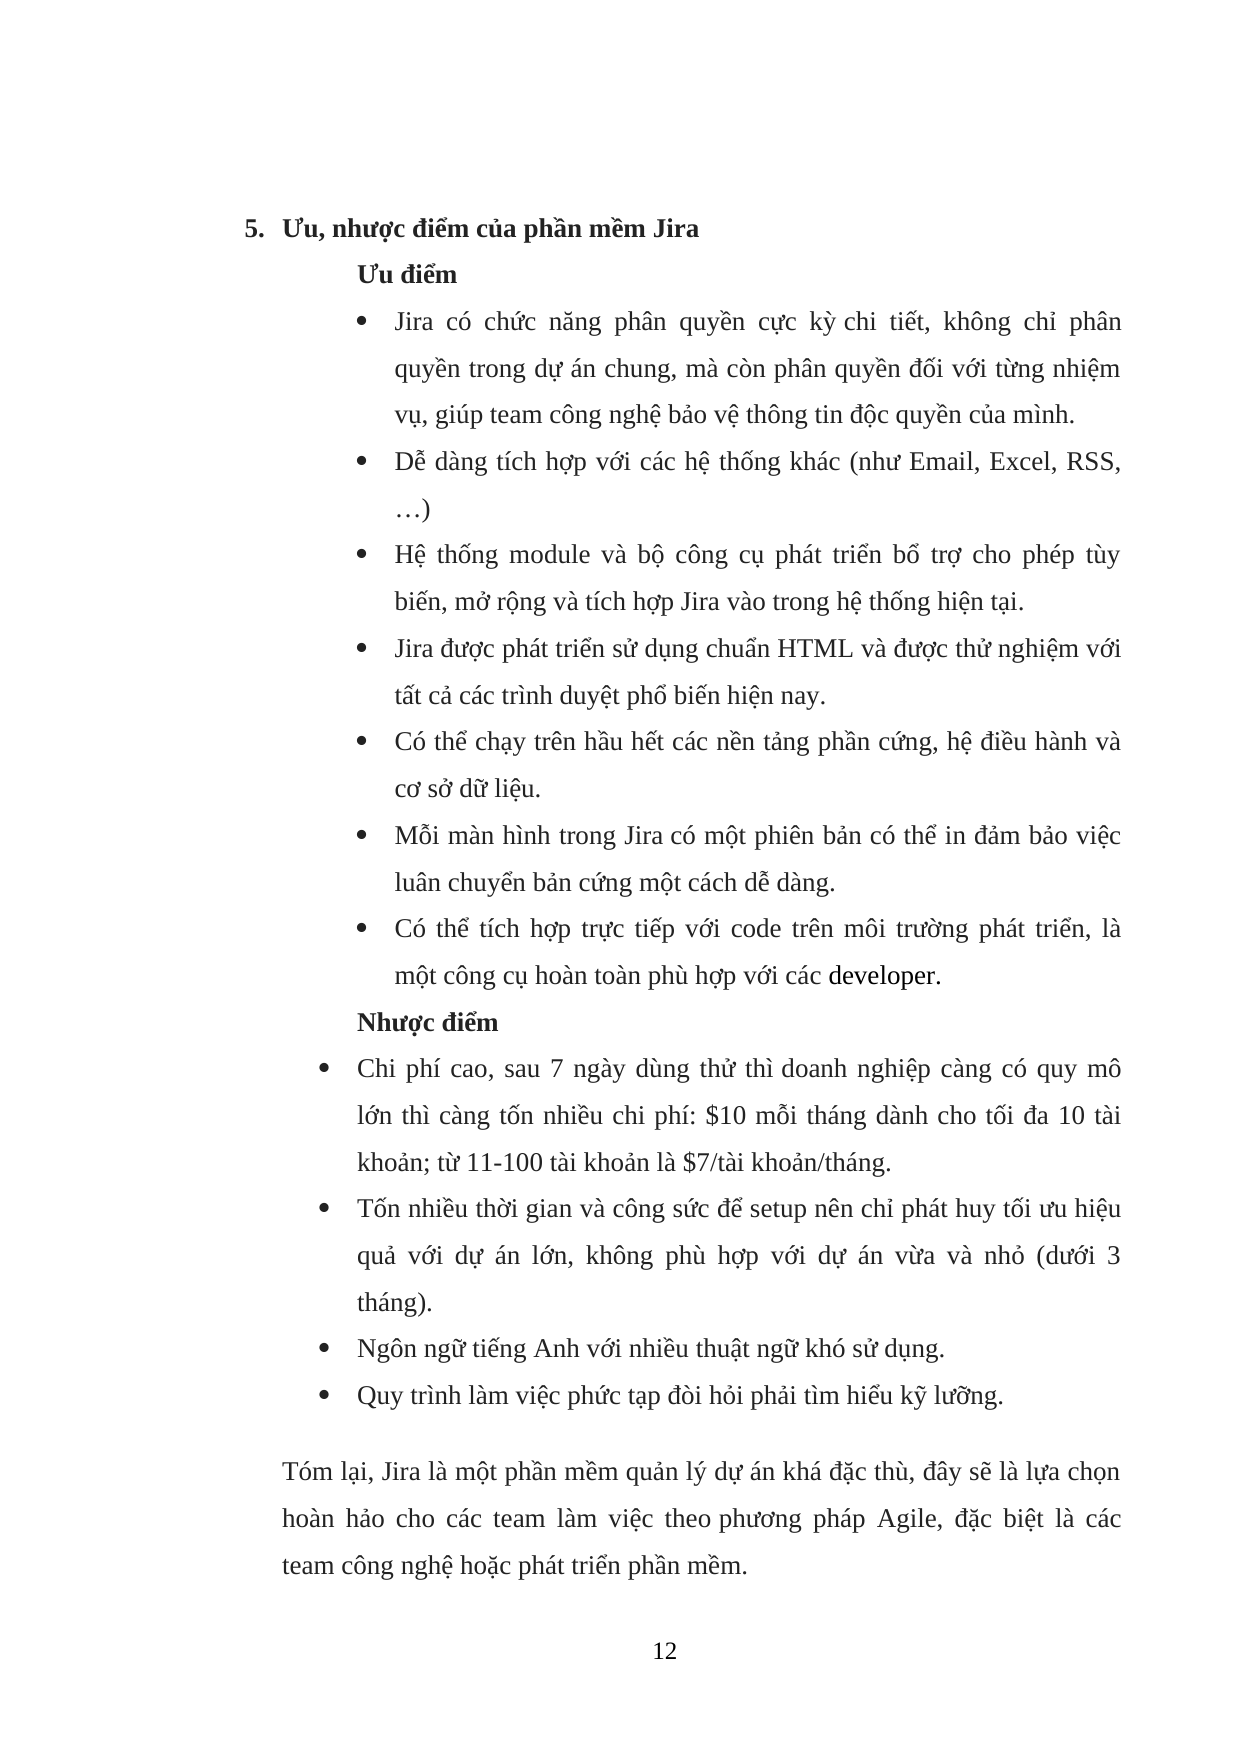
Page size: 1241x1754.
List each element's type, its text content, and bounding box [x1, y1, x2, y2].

list Jira có chức năng phân quyền cực kỳ chi tiết, không chỉ phân quyền trong dự án chung, mà còn phân quyền đối với từng nhiệm vụ, giúp team công nghệ bảo vệ thông tin độc quyền của mình. [357, 305, 1122, 429]
list Ưu điểm [357, 258, 1122, 289]
text Tóm lại, Jira là một phần mềm quản lý dự án khá đặc thù, đây sẽ là lựa chọn hoàn hảo cho các team làm việc theo phương pháp Agile, đặc biệt là các team công nghệ hoặc phát triển phần mềm. [282, 1533, 1122, 1580]
list Nhược điểm [357, 1006, 1122, 1037]
text Tóm lại, Jira là một phần mềm quản lý dự án khá đặc thù, đây sẽ là lựa chọn hoàn hảo cho các team làm việc theo phương pháp Agile, đặc biệt là các team công nghệ hoặc phát triển phần mềm. [282, 1487, 1122, 1532]
list Hệ thống module và bộ công cụ phát triển bổ trợ cho phép tùy biến, mở rộng và tích hợp Jira vào trong hệ thống hiện tại. [357, 538, 1122, 616]
list Ngôn ngữ tiếng Anh với nhiều thuật ngữ khó sử dụng. [319, 1333, 1122, 1364]
list Quy trình làm việc phức tạp đòi hỏi phải tìm hiểu kỹ lưỡng. [319, 1379, 1122, 1411]
list Ưu, nhược điểm của phần mềm Jira [244, 212, 1122, 243]
list Tốn nhiều thời gian và công sức để setup nên chỉ phát huy tối ưu hiệu quả với dự án lớn, không phù hợp với dự án vừa và nhỏ (dưới 3 tháng). [319, 1192, 1122, 1317]
list Có thể tích hợp trực tiếp với code trên môi trường phát triển, là một công cụ hoàn toàn phù hợp với các developer. [357, 912, 1122, 990]
list Jira được phát triển sử dụng chuẩn HTML và được thử nghiệm với tất cả các trình duyệt phổ biến hiện nay. [357, 632, 1122, 710]
list Dễ dàng tích hợp với các hệ thống khác (như Email, Excel, RSS,…) [357, 445, 1122, 523]
list Mỗi màn hình trong Jira có một phiên bản có thể in đảm bảo việc luân chuyển bản cứng một cách dễ dàng. [357, 819, 1122, 897]
list Có thể chạy trên hầu hết các nền tảng phần cứng, hệ điều hành và cơ sở dữ liệu. [357, 725, 1122, 803]
list Chi phí cao, sau 7 ngày dùng thử thì doanh nghiệp càng có quy mô lớn thì càng tốn nhiều chi phí: $10 mỗi tháng dành cho tối đa 10 tài khoản; từ 11-100 tài khoản là $7/tài khoản/tháng. [319, 1052, 1122, 1177]
